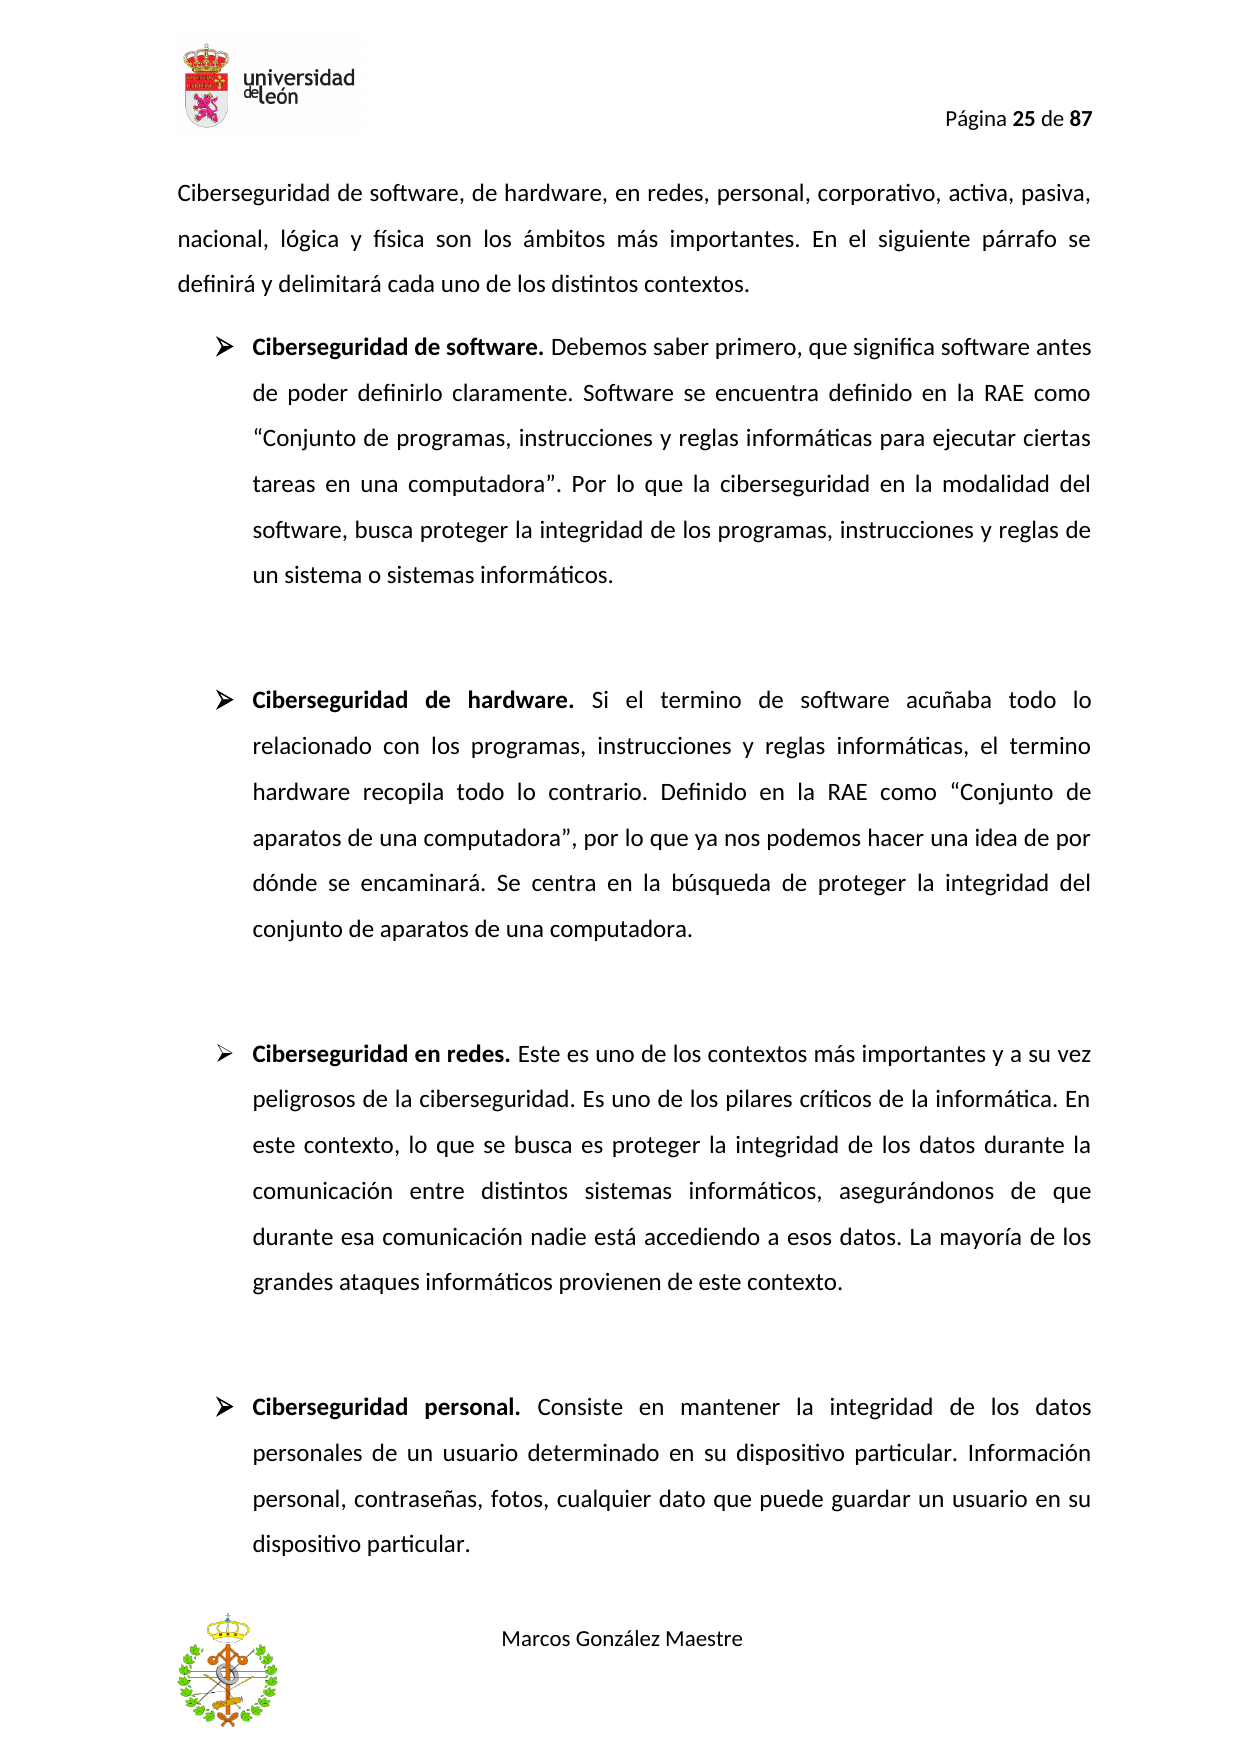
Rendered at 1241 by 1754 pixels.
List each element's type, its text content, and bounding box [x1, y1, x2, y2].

list Ciberseguridad de hardware. Si el termino de software acuñaba todo lo relacionado con los programas, instrucciones y reglas informáticas, el termino hardware recopila todo lo contrario. Definido en la RAE como “Conjunto de aparatos de una computadora”, por lo que ya nos podemos hacer una idea de por dónde se encaminará. Se centra en la búsqueda de proteger la integridad del conjunto de aparatos de una computadora. [215, 684, 1092, 944]
picture [172, 32, 365, 138]
list Ciberseguridad personal. Consiste en mantener la integridad de los datos personales de un usuario determinado en su dispositivo particular. Información personal, contraseñas, fotos, cualquier dato que puede guardar un usuario en su dispositivo particular. [215, 1391, 1092, 1559]
picture [177, 1613, 278, 1727]
list Ciberseguridad en redes. Este es uno de los contextos más importantes y a su vez peligrosos de la ciberseguridad. Es uno de los pilares críticos de la informática. En este contexto, lo que se busca es proteger la integridad de los datos durante la comunicación entre distintos sistemas informáticos, asegurándonos de que durante esa comunicación nadie está accediendo a esos datos. La mayoría de los grandes ataques informáticos provienen de este contexto. [215, 1038, 1092, 1297]
list Ciberseguridad de software. Debemos saber primero, que significa software antes de poder definirlo claramente. Software se encuentra definido en la RAE como “Conjunto de programas, instrucciones y reglas informáticas para ejecutar ciertas tareas en una computadora”. Por lo que la ciberseguridad en la modalidad del software, busca proteger la integridad de los programas, instrucciones y reglas de un sistema o sistemas informáticos. [215, 331, 1092, 590]
text Ciberseguridad de software, de hardware, en redes, personal, corporativo, activa, pasiva, nacional, lógica y física son los ámbitos más importantes. En el siguiente párrafo se definirá y delimitará cada uno de los distintos contextos. [177, 177, 1092, 299]
